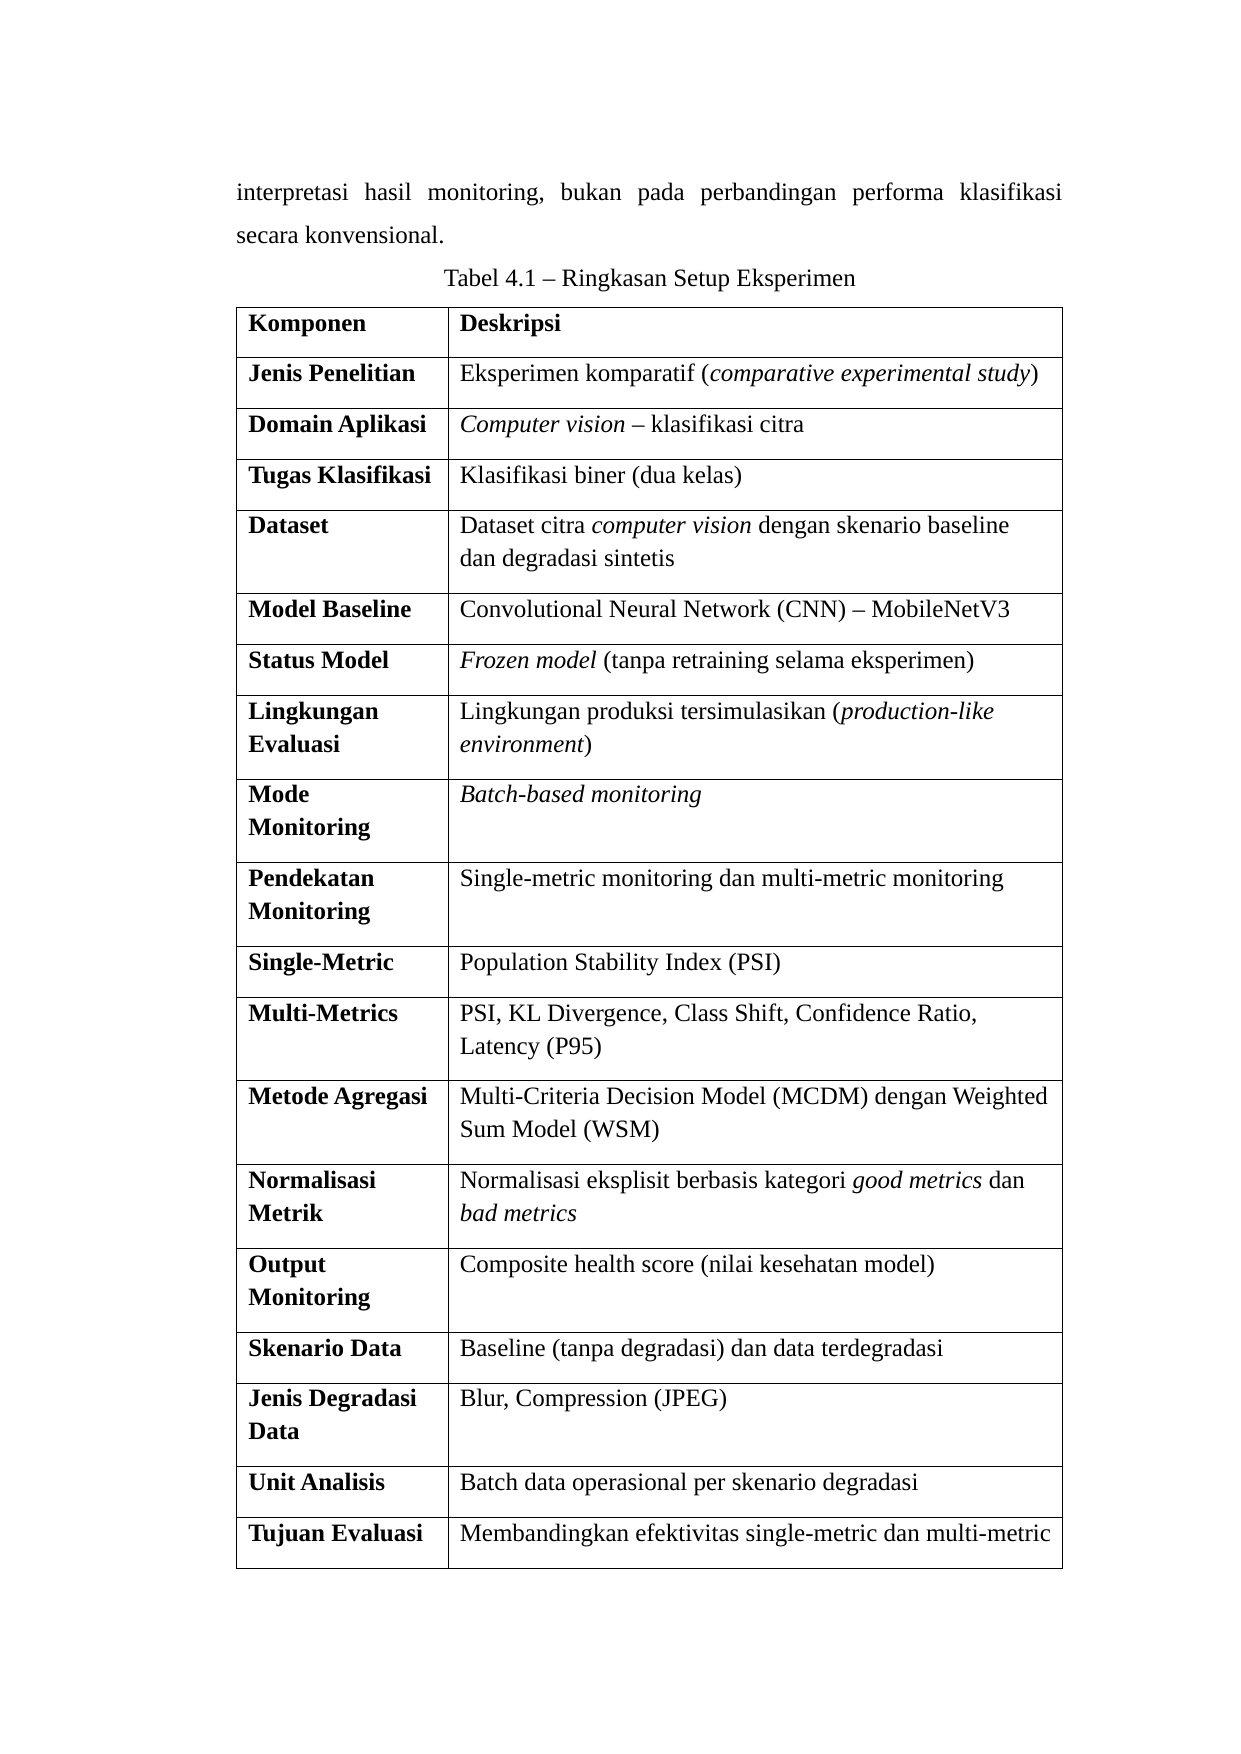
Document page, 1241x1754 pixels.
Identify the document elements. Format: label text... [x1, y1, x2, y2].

table_cell Status Model [237, 645, 448, 695]
table_cell Population Stability Index (PSI) [449, 947, 1062, 997]
table_cell Multi-Criteria Decision Model (MCDM) dengan Weighted Sum Model (WSM) [449, 1081, 1062, 1164]
table_cell Unit Analisis [237, 1467, 448, 1517]
table_cell Batch-based monitoring [449, 780, 1062, 862]
table_cell Jenis Penelitian [237, 358, 448, 408]
table_cell Eksperimen komparatif (comparative experimental study) [449, 358, 1062, 408]
text Tabel 4.1 – Ringkasan Setup Eksperimen [236, 263, 1063, 292]
table_cell Domain Aplikasi [237, 409, 448, 459]
table_cell Lingkungan Evaluasi [237, 696, 448, 778]
table_cell Jenis Degradasi Data [237, 1384, 448, 1466]
table_cell Single-Metric [237, 947, 448, 997]
table_cell Pendekatan Monitoring [237, 863, 448, 946]
table_cell Single-metric monitoring dan multi-metric monitoring [449, 863, 1062, 946]
table_cell Output Monitoring [237, 1249, 448, 1332]
table_cell Dataset citra computer vision dengan skenario baseline dan degradasi sintetis [449, 511, 1062, 593]
table_cell Computer vision – klasifikasi citra [449, 409, 1062, 459]
table_cell Skenario Data [237, 1333, 448, 1382]
table_cell Composite health score (nilai kesehatan model) [449, 1249, 1062, 1332]
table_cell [449, 1518, 1062, 1568]
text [236, 177, 1063, 249]
table_cell Tujuan Evaluasi [237, 1518, 448, 1568]
table_cell Lingkungan produksi tersimulasikan (production-like environment) [449, 696, 1062, 778]
table_cell Multi-Metrics [237, 998, 448, 1080]
table_cell Klasifikasi biner (dua kelas) [449, 460, 1062, 509]
table_header Komponen [237, 308, 448, 357]
table_cell Dataset [237, 511, 448, 593]
table_cell Baseline (tanpa degradasi) dan data terdegradasi [449, 1333, 1062, 1382]
table_cell Model Baseline [237, 594, 448, 644]
table_cell Metode Agregasi [237, 1081, 448, 1164]
table_cell Frozen model (tanpa retraining selama eksperimen) [449, 645, 1062, 695]
table_cell Batch data operasional per skenario degradasi [449, 1467, 1062, 1517]
table_cell Normalisasi Metrik [237, 1165, 448, 1248]
table_cell Convolutional Neural Network (CNN) – MobileNetV3 [449, 594, 1062, 644]
table_cell Mode Monitoring [237, 780, 448, 862]
table_cell PSI, KL Divergence, Class Shift, Confidence Ratio, Latency (P95) [449, 998, 1062, 1080]
table_cell Tugas Klasifikasi [237, 460, 448, 509]
table_cell Normalisasi eksplisit berbasis kategori good metrics dan bad metrics [449, 1165, 1062, 1248]
table_header Deskripsi [449, 308, 1062, 357]
table_cell Blur, Compression (JPEG) [449, 1384, 1062, 1466]
